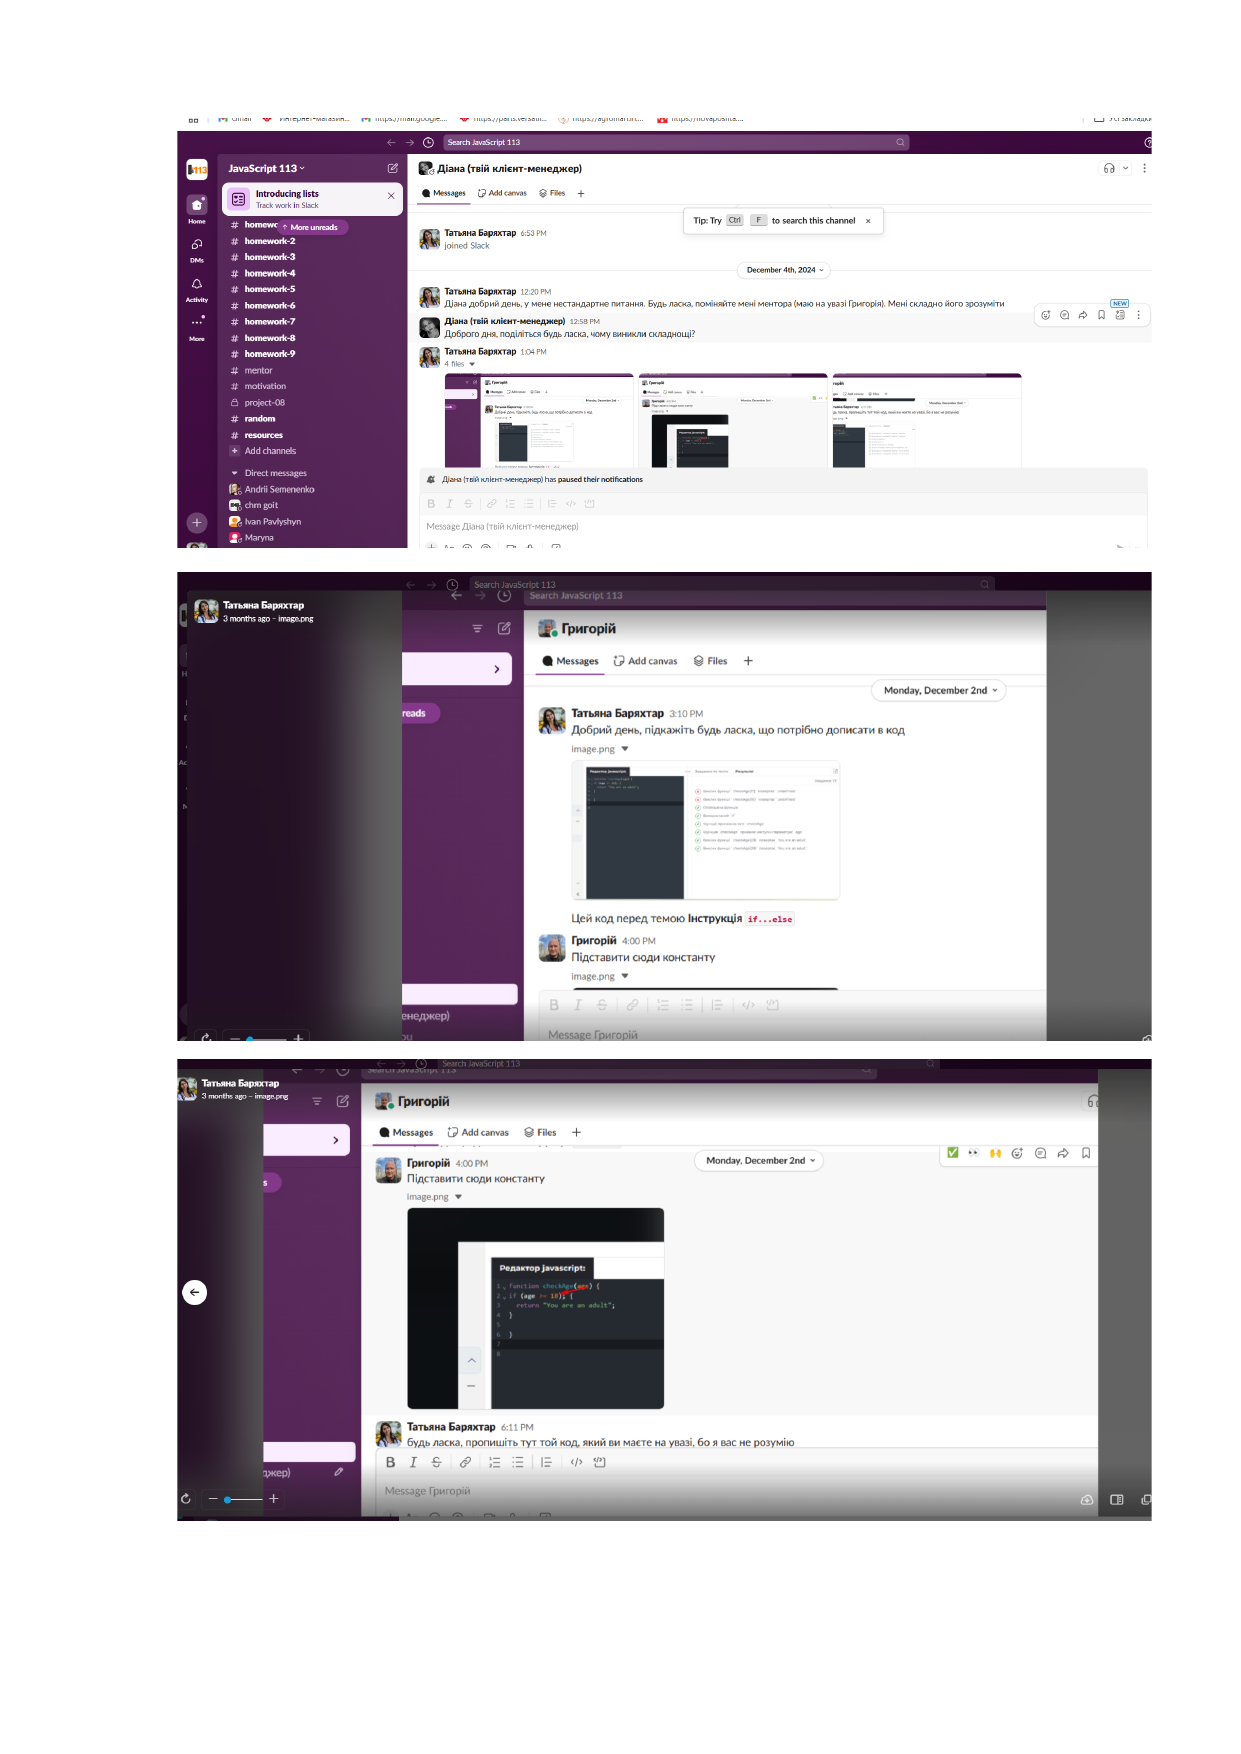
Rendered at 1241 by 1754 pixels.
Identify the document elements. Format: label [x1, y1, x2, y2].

picture [177, 566, 1152, 1041]
picture [177, 118, 1152, 548]
picture [177, 1059, 1152, 1521]
